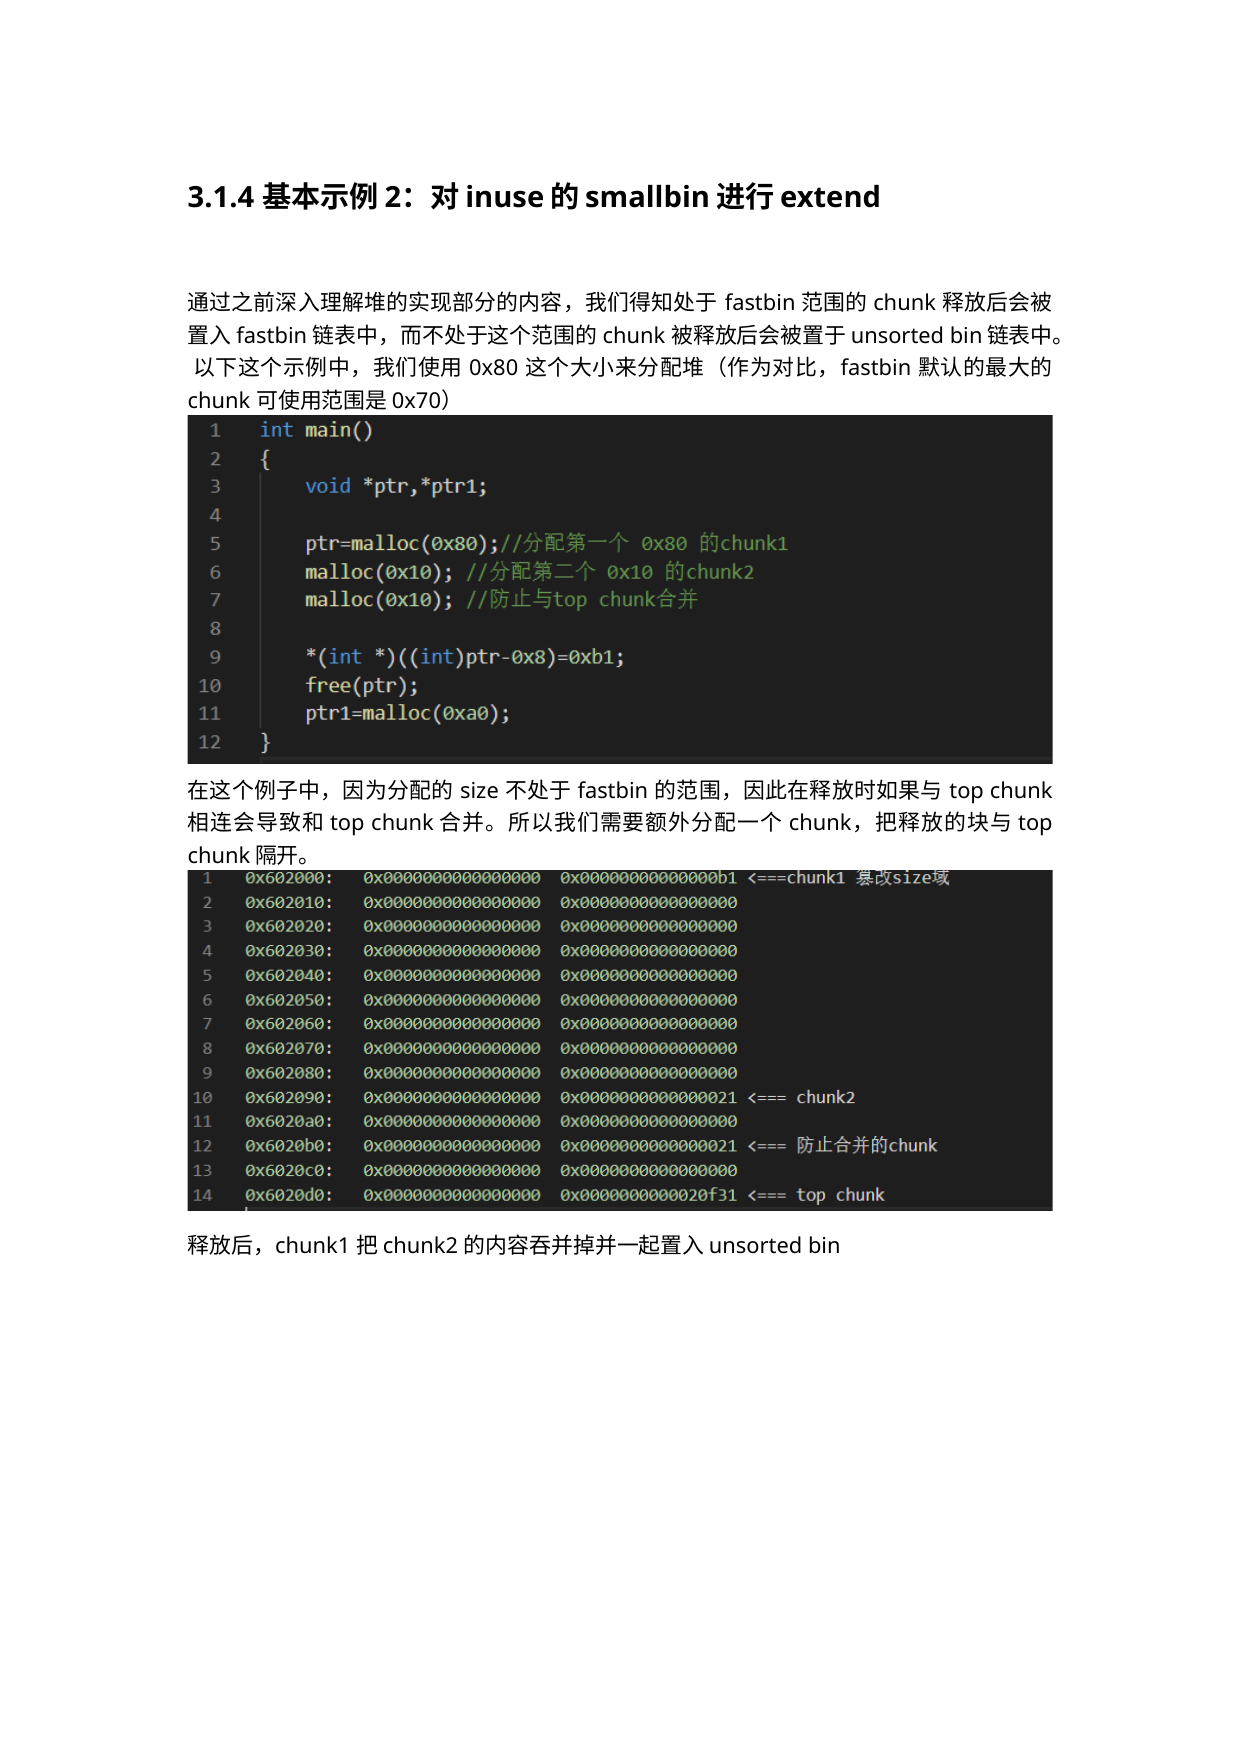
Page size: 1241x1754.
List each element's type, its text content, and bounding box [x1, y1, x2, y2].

picture [187, 415, 1053, 764]
text 释放后，chunk1 把 chunk2 的内容吞并掉并一起置入unsorted bin [187, 1227, 1053, 1260]
text 通过之前深入理解堆的实现部分的内容，我们得知处于 fastbin 范围的 chunk 释放后会被置入 fastbin 链表中，而不处于这个范围的 chunk 被释放后会被置于unsorted bin链表中。 以下这个示例中，我们使用 0x80 这个大小来分配堆（作为对比，fastbin 默认的最大的 chunk 可使用范围是0x70） [187, 285, 1053, 415]
picture [187, 870, 1053, 1211]
subtitle 3.1.4 基本示例2：对inuse的smallbin进行extend [187, 162, 1053, 227]
text 在这个例子中，因为分配的 size 不处于 fastbin 的范围，因此在释放时如果与 top chunk 相连会导致和top chunk合并。所以我们需要额外分配一个chunk，把释放的块与top chunk隔开。 [187, 772, 1053, 870]
